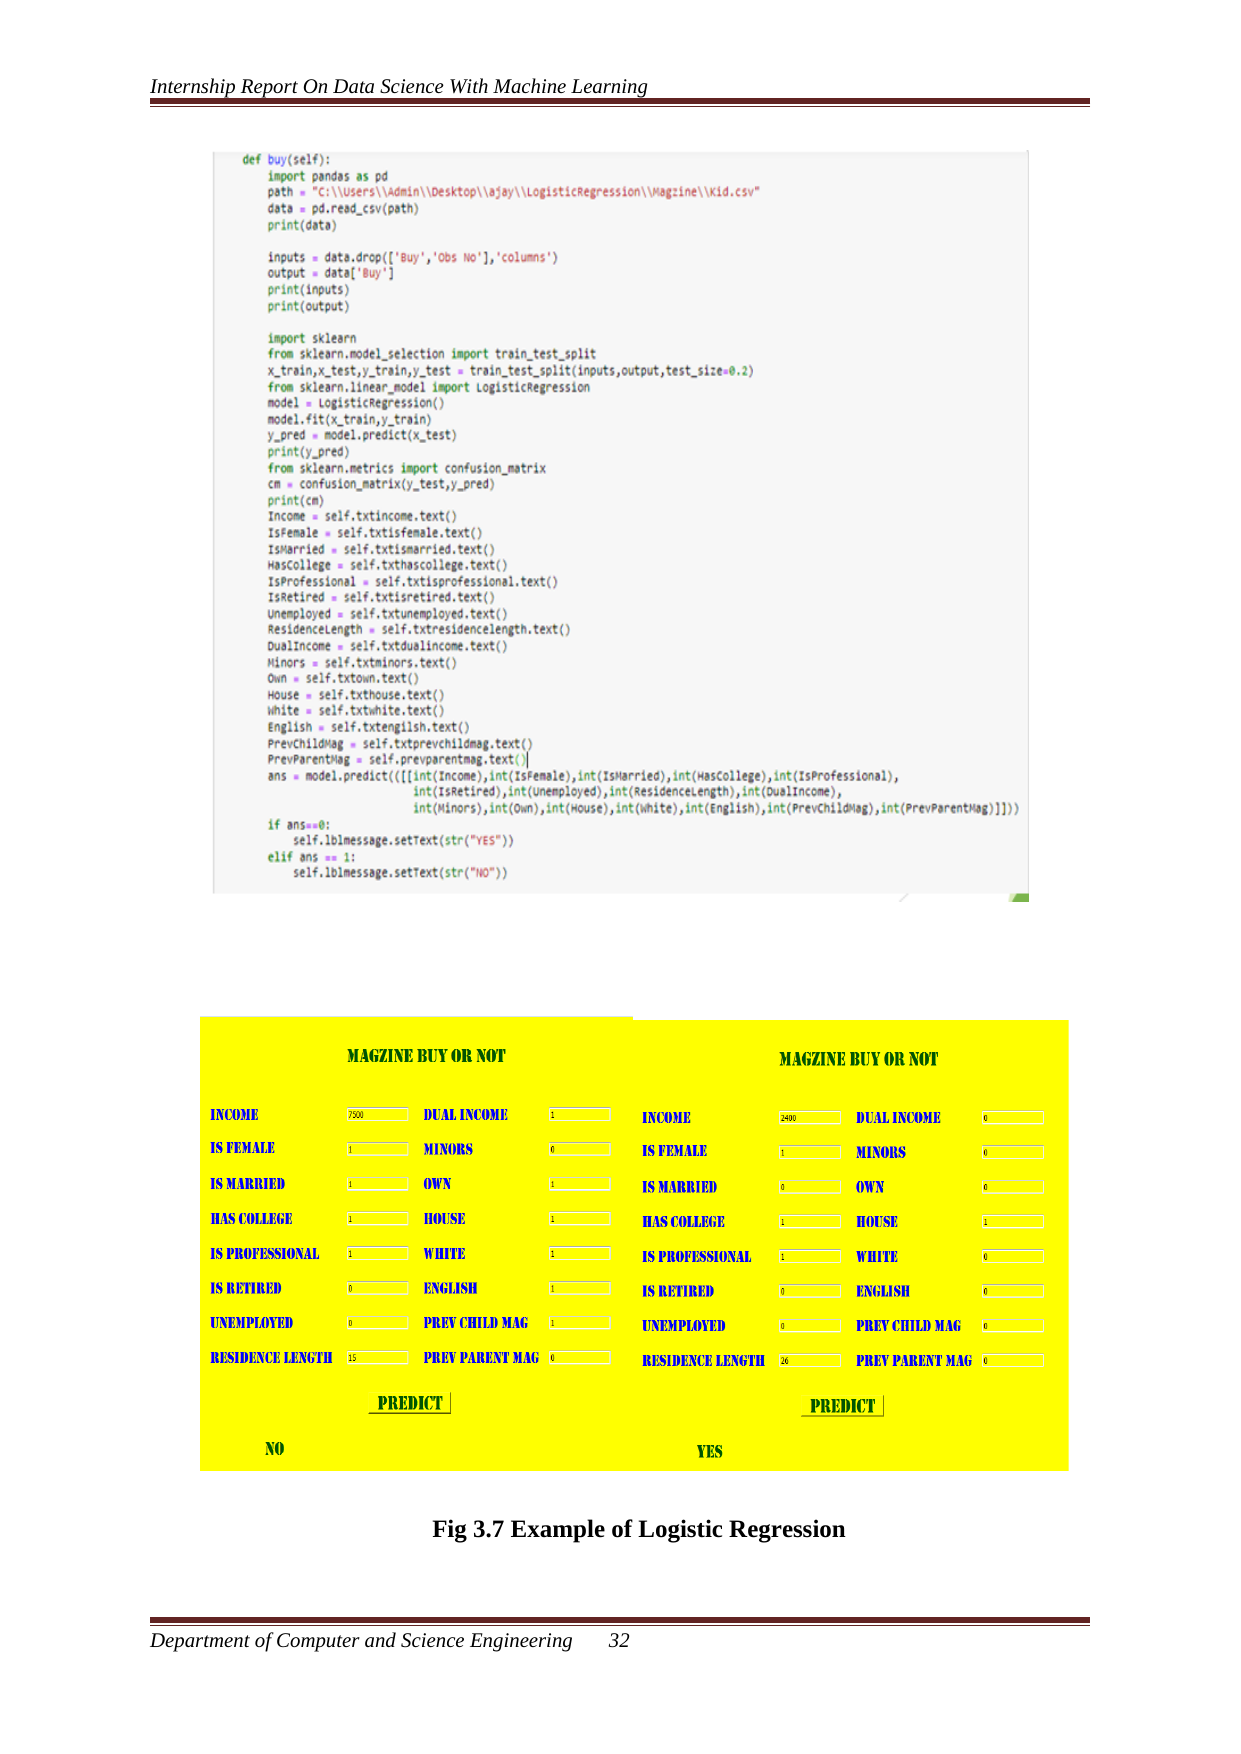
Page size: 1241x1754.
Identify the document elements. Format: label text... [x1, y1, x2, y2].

picture [211, 150, 1029, 902]
picture [200, 1016, 1069, 1471]
text Fig 3.7 Example of Logistic Regression [187, 1514, 1090, 1543]
